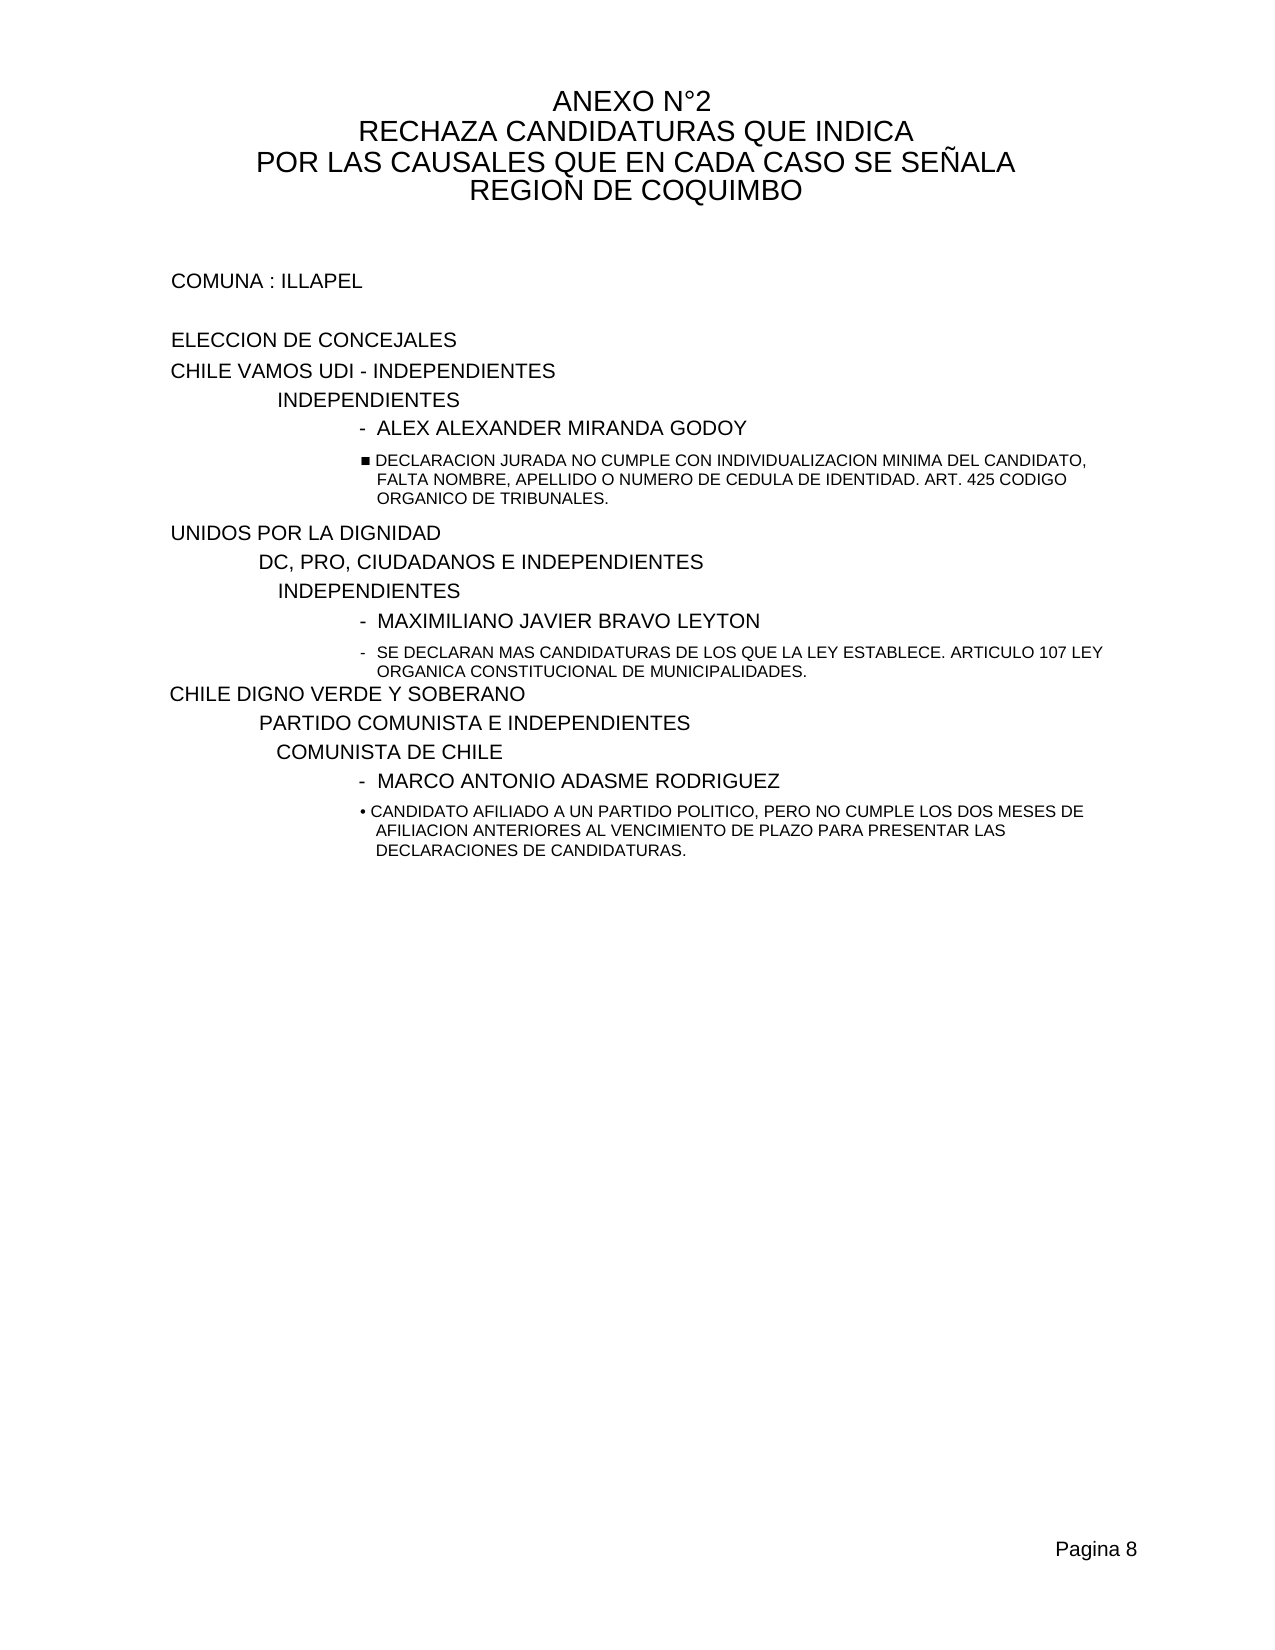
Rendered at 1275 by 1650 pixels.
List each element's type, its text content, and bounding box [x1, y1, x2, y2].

subtitle ANEXO N°2 [347, 86, 917, 117]
list CANDIDATO AFILIADO A UN PARTIDO POLITICO, PERO NO CUMPLE LOS DOS MESES DE AFILIACION ANTERIORES AL VENCIMIENTO DE PLAZO PARA PRESENTAR LAS DECLARACIONES DE CANDIDATURAS. [360, 802, 1084, 859]
text DC, PRO, CIUDADANOS E INDEPENDIENTES INDEPENDIENTES [258, 550, 706, 603]
text UNIDOS POR LA DIGNIDAD [170, 520, 1162, 544]
text CHILE VAMOS UDI - INDEPENDIENTES INDEPENDIENTES [170, 359, 558, 412]
list DECLARACION JURADA NO CUMPLE CON INDIVIDUALIZACION MINIMA DEL CANDIDATO, FALTA NOMBRE, APELLIDO O NUMERO DE CEDULA DE IDENTIDAD. ART. 425 CODIGO ORGANICO DE TRIBUNALES. [360, 450, 1087, 508]
list ALEX ALEXANDER MIRANDA GODOY [359, 416, 1162, 440]
subtitle POR LAS CAUSALES QUE EN CADA CASO SE SEÑALA REGION DE COQUIMBO [254, 149, 1018, 207]
text CHILE DIGNO VERDE Y SOBERANO [169, 681, 1162, 705]
list MAXIMILIANO JAVIER BRAVO LEYTON [359, 608, 1162, 632]
list SE DECLARAN MAS CANDIDATURAS DE LOS QUE LA LEY ESTABLECE. ARTICULO 107 LEY ORGANICA CONSTITUCIONAL DE MUNICIPALIDADES. [360, 642, 1104, 681]
text COMUNA : ILLAPEL ELECCION DE CONCEJALES [171, 233, 458, 352]
text Pagina 8 [156, 1537, 1137, 1561]
list MARCO ANTONIO ADASME RODRIGUEZ [358, 769, 1162, 793]
text RECHAZA CANDIDATURAS QUE INDICA [254, 117, 1018, 147]
text PARTIDO COMUNISTA E INDEPENDIENTES COMUNISTA DE CHILE [259, 711, 693, 764]
